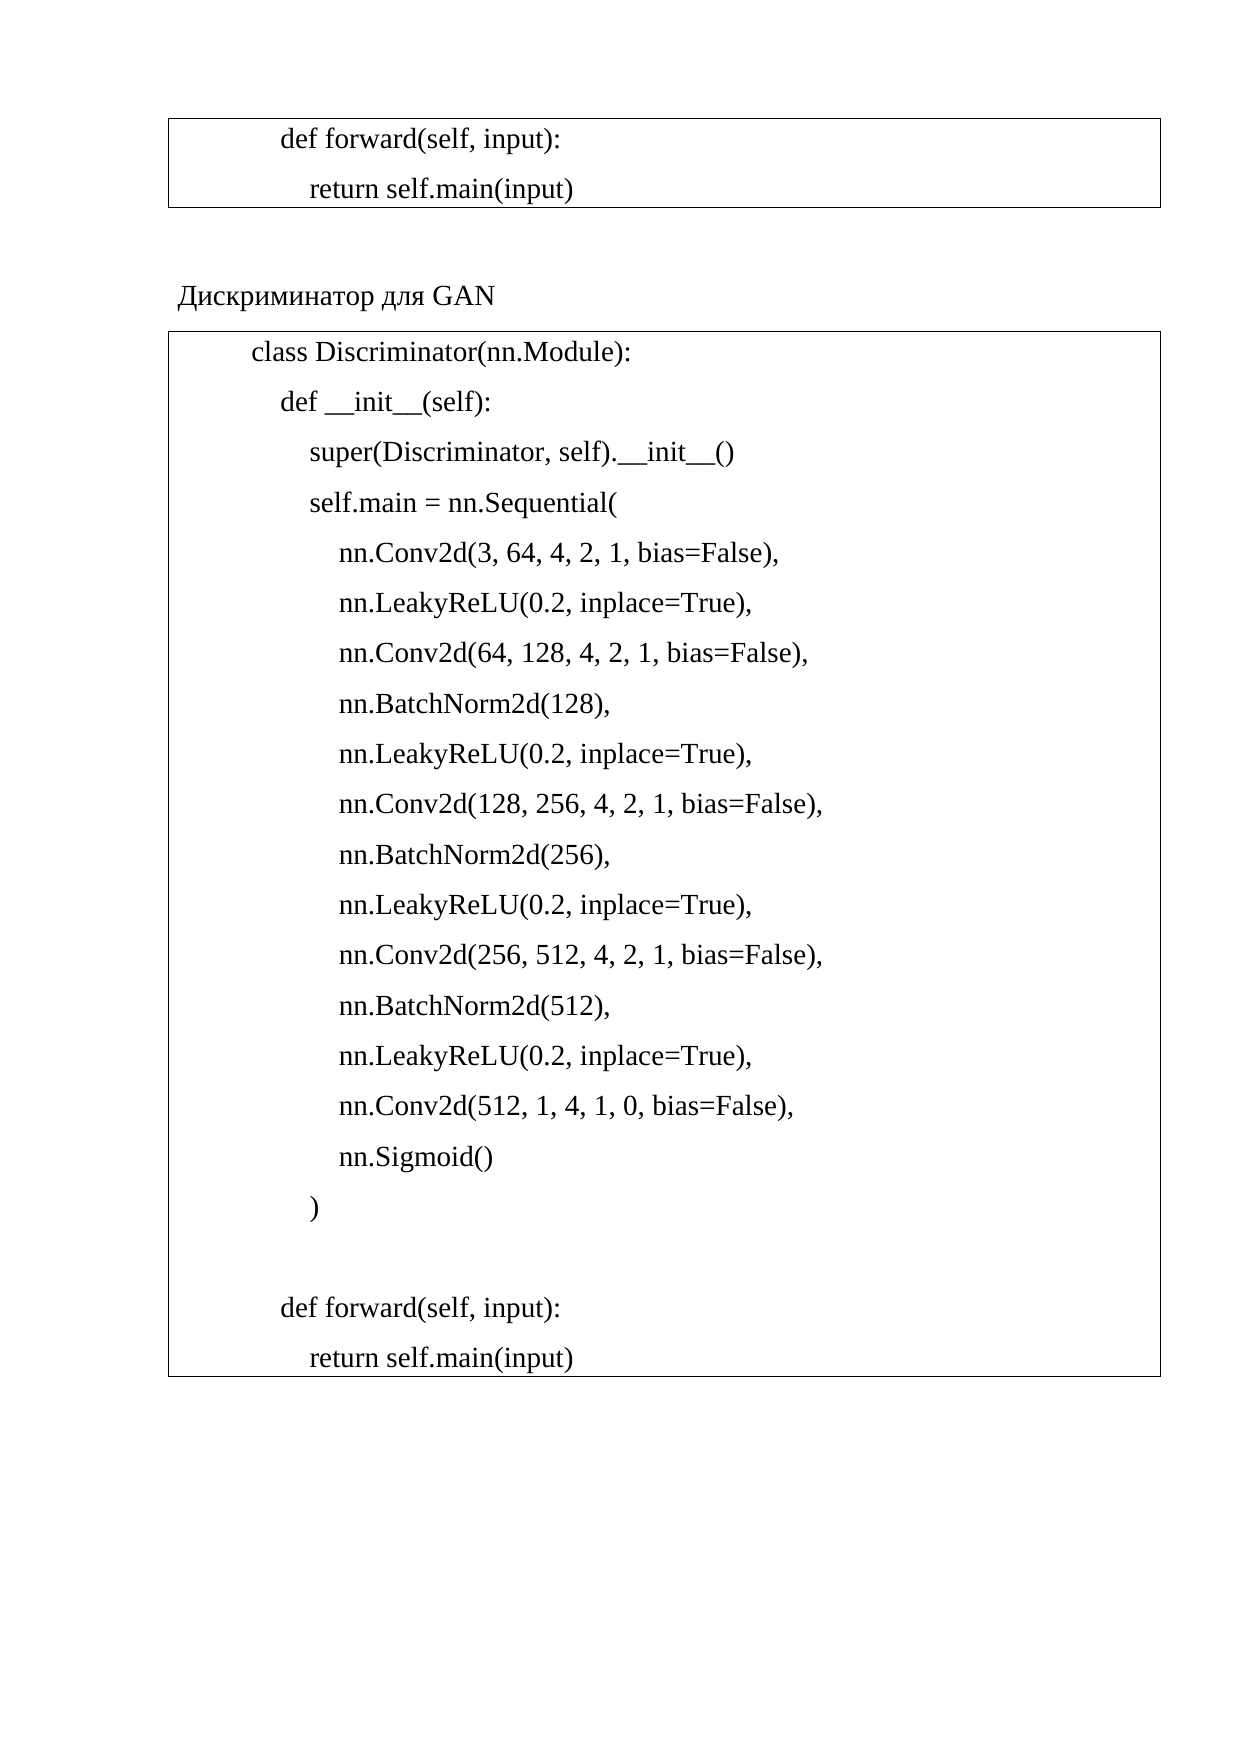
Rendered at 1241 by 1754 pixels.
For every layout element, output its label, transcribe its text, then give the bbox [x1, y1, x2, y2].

text nn.Conv2d(64, 128, 4, 2, 1, bias=False), [169, 632, 1160, 669]
text def forward(self, input): [169, 1287, 1160, 1323]
text nn.BatchNorm2d(256), [169, 834, 1160, 870]
text nn.BatchNorm2d(512), [169, 985, 1160, 1021]
text class Discriminator(nn.Module): [169, 332, 1160, 367]
text return self.main(input) [169, 168, 1160, 207]
text nn.LeakyReLU(0.2, inplace=True), [169, 582, 1160, 619]
text nn.LeakyReLU(0.2, inplace=True), [169, 884, 1160, 921]
text nn.Conv2d(256, 512, 4, 2, 1, bias=False), [169, 934, 1160, 971]
text def __init__(self): [169, 381, 1160, 418]
text Дискриминатор для GAN [177, 278, 1152, 311]
text nn.Conv2d(3, 64, 4, 2, 1, bias=False), [169, 532, 1160, 568]
text nn.Conv2d(128, 256, 4, 2, 1, bias=False), [169, 783, 1160, 820]
text nn.Conv2d(512, 1, 4, 1, 0, bias=False), [169, 1085, 1160, 1122]
text nn.LeakyReLU(0.2, inplace=True), [169, 1035, 1160, 1072]
text nn.BatchNorm2d(128), [169, 683, 1160, 719]
text def forward(self, input): [169, 119, 1160, 155]
text ) [169, 1186, 1160, 1223]
text return self.main(input) [169, 1337, 1160, 1376]
text nn.Sigmoid() [169, 1136, 1160, 1172]
text nn.LeakyReLU(0.2, inplace=True), [169, 733, 1160, 770]
text super(Discriminator, self).__init__() [169, 431, 1160, 468]
text self.main = nn.Sequential( [169, 482, 1160, 518]
